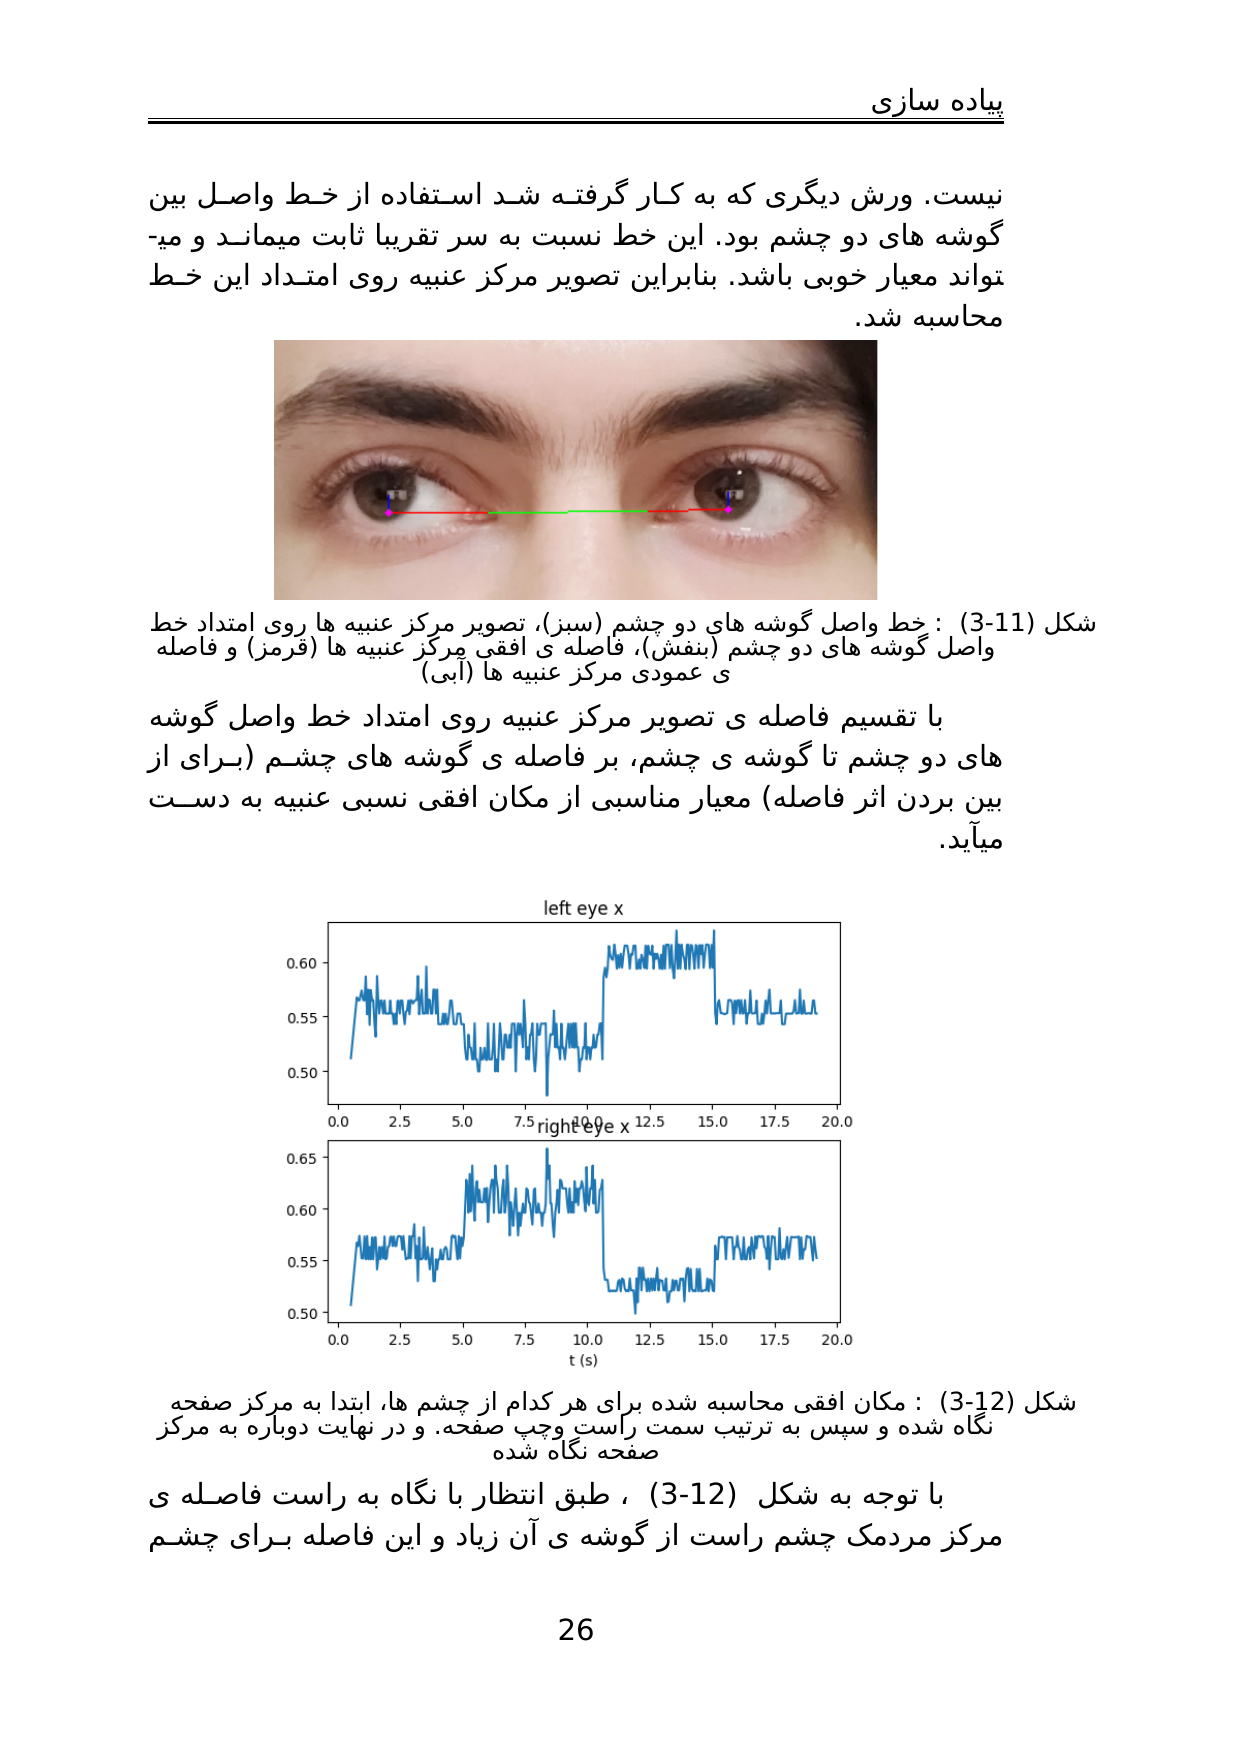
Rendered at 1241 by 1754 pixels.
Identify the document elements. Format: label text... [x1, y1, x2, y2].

text با تقسیم فاصله ی تصویر مرکز عنبیه روی امتداد خط واصل گوشه های دو چشم تا گوشه ی چشم، بر فاصله ی گوشه های چشم (برای از بین بردن اثر فاصله) معیار مناسبی از مکان افقی نسبی عنبیه به دست میآید. [148, 699, 1004, 855]
text : خط واصل گوشه های دو چشم (سبز)، تصویر مرکز عنبیه ها روی امتداد خط واصل گوشه های دو چشم (بنفش)، فاصله ی افقی مرکز عنبیه ها (قرمز) و فاصله ی عمودی مرکز عنبیه ها (آبی) [148, 612, 1004, 686]
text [148, 177, 1004, 333]
text : مکان افقی محاسبه شده برای هر کدام از چشم ها، ابتدا به مرکز صفحه نگاه شده و سپس به ترتیب سمت راست وچپ صفحه. و در نهایت دوباره به مرکز صفحه نگاه شده [148, 1391, 1004, 1465]
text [148, 1477, 1004, 1552]
picture [245, 861, 906, 1379]
